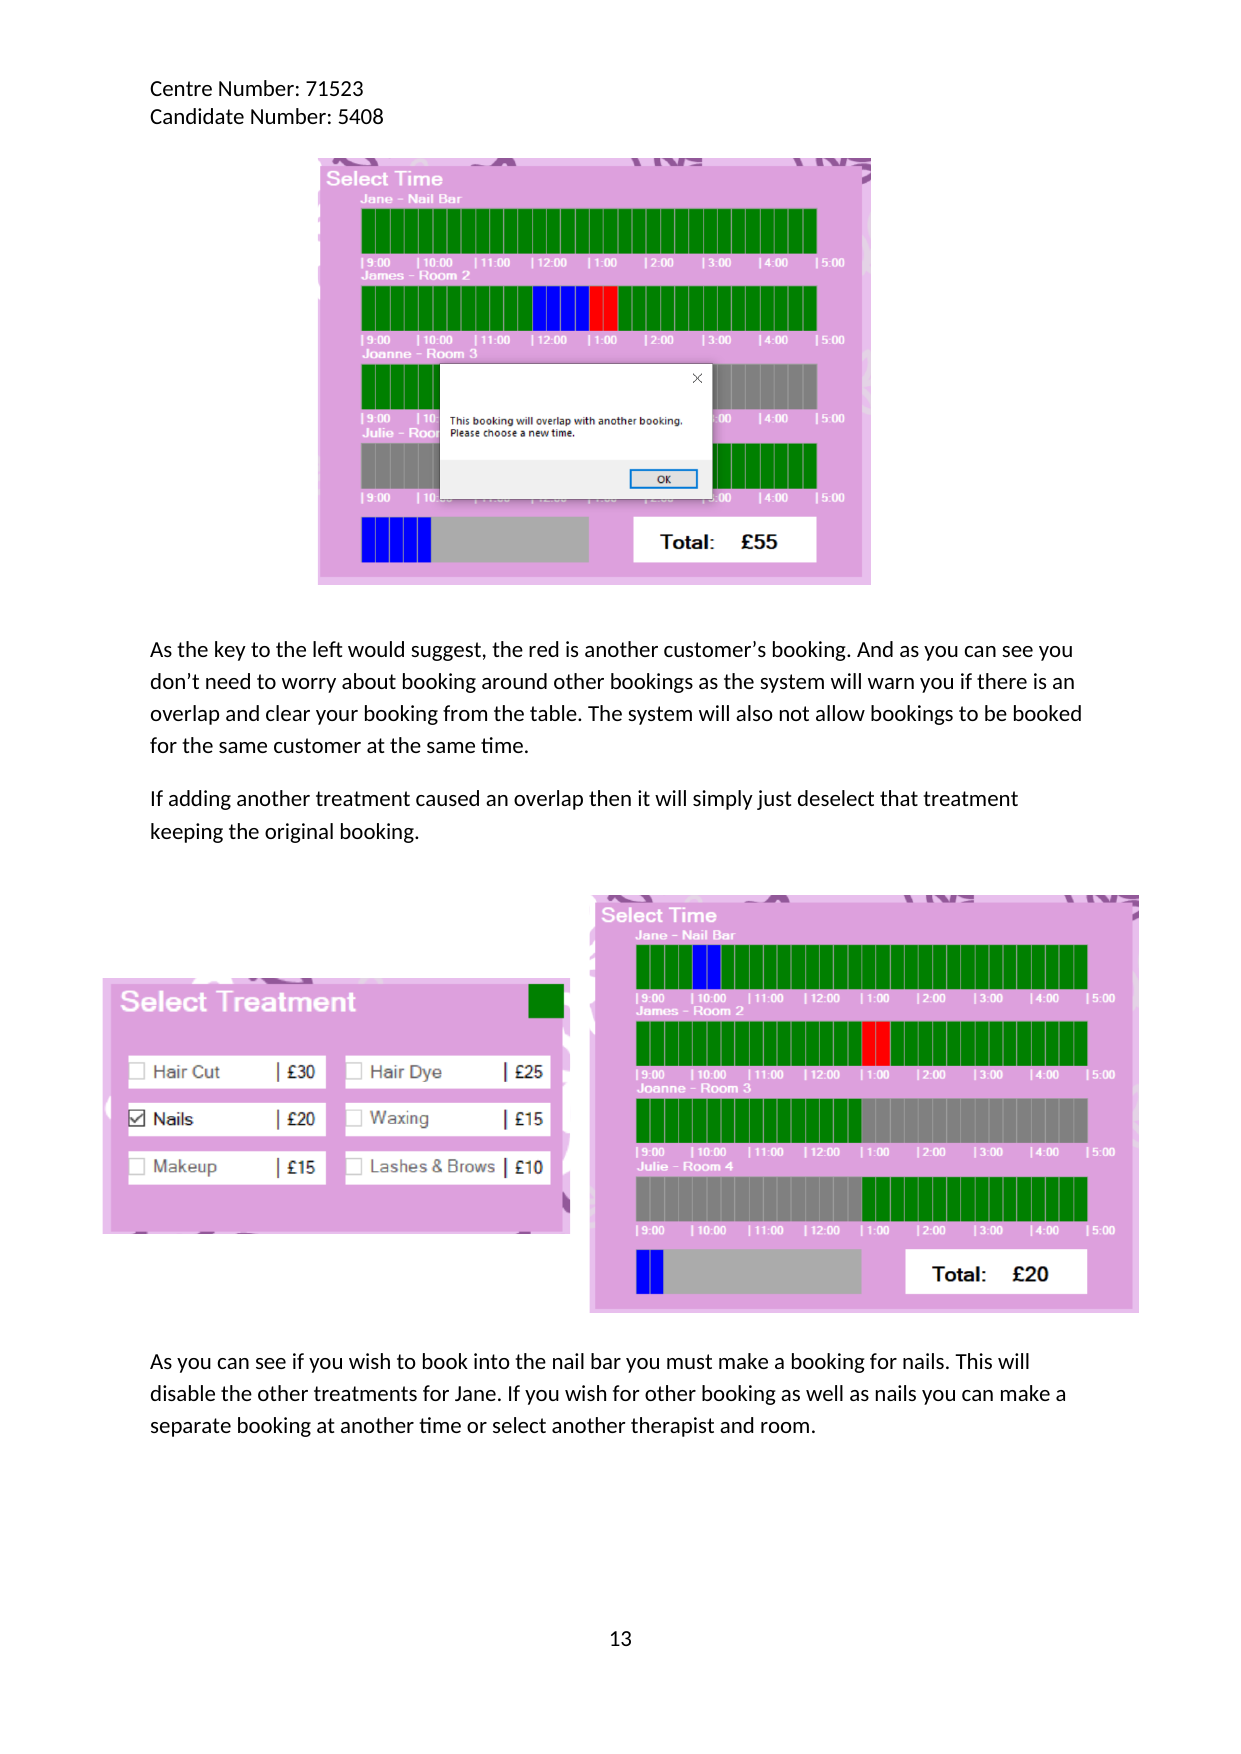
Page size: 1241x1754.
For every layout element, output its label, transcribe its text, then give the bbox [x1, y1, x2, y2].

text If adding another treatment caused an overlap then it will simply just deselect that treatment keeping the original booking. [150, 784, 1090, 845]
picture [589, 895, 1139, 1313]
picture [102, 978, 571, 1234]
picture [317, 158, 871, 585]
text As you can see if you wish to book into the nail bar you must make a booking for nails. This will disable the other treatments for Jane. If you wish for other booking as well as nails you can make a separate booking at another time or select another therapist and room. [150, 1347, 1090, 1439]
text As the key to the left would suggest, the red is another customer’s booking. And as you can see you don’t need to worry about booking around other bookings as the system will warn you if there is an overlap and clear your booking from the table. The system will also not allow bookings to be booked for the same customer at the same time. [150, 635, 1090, 759]
